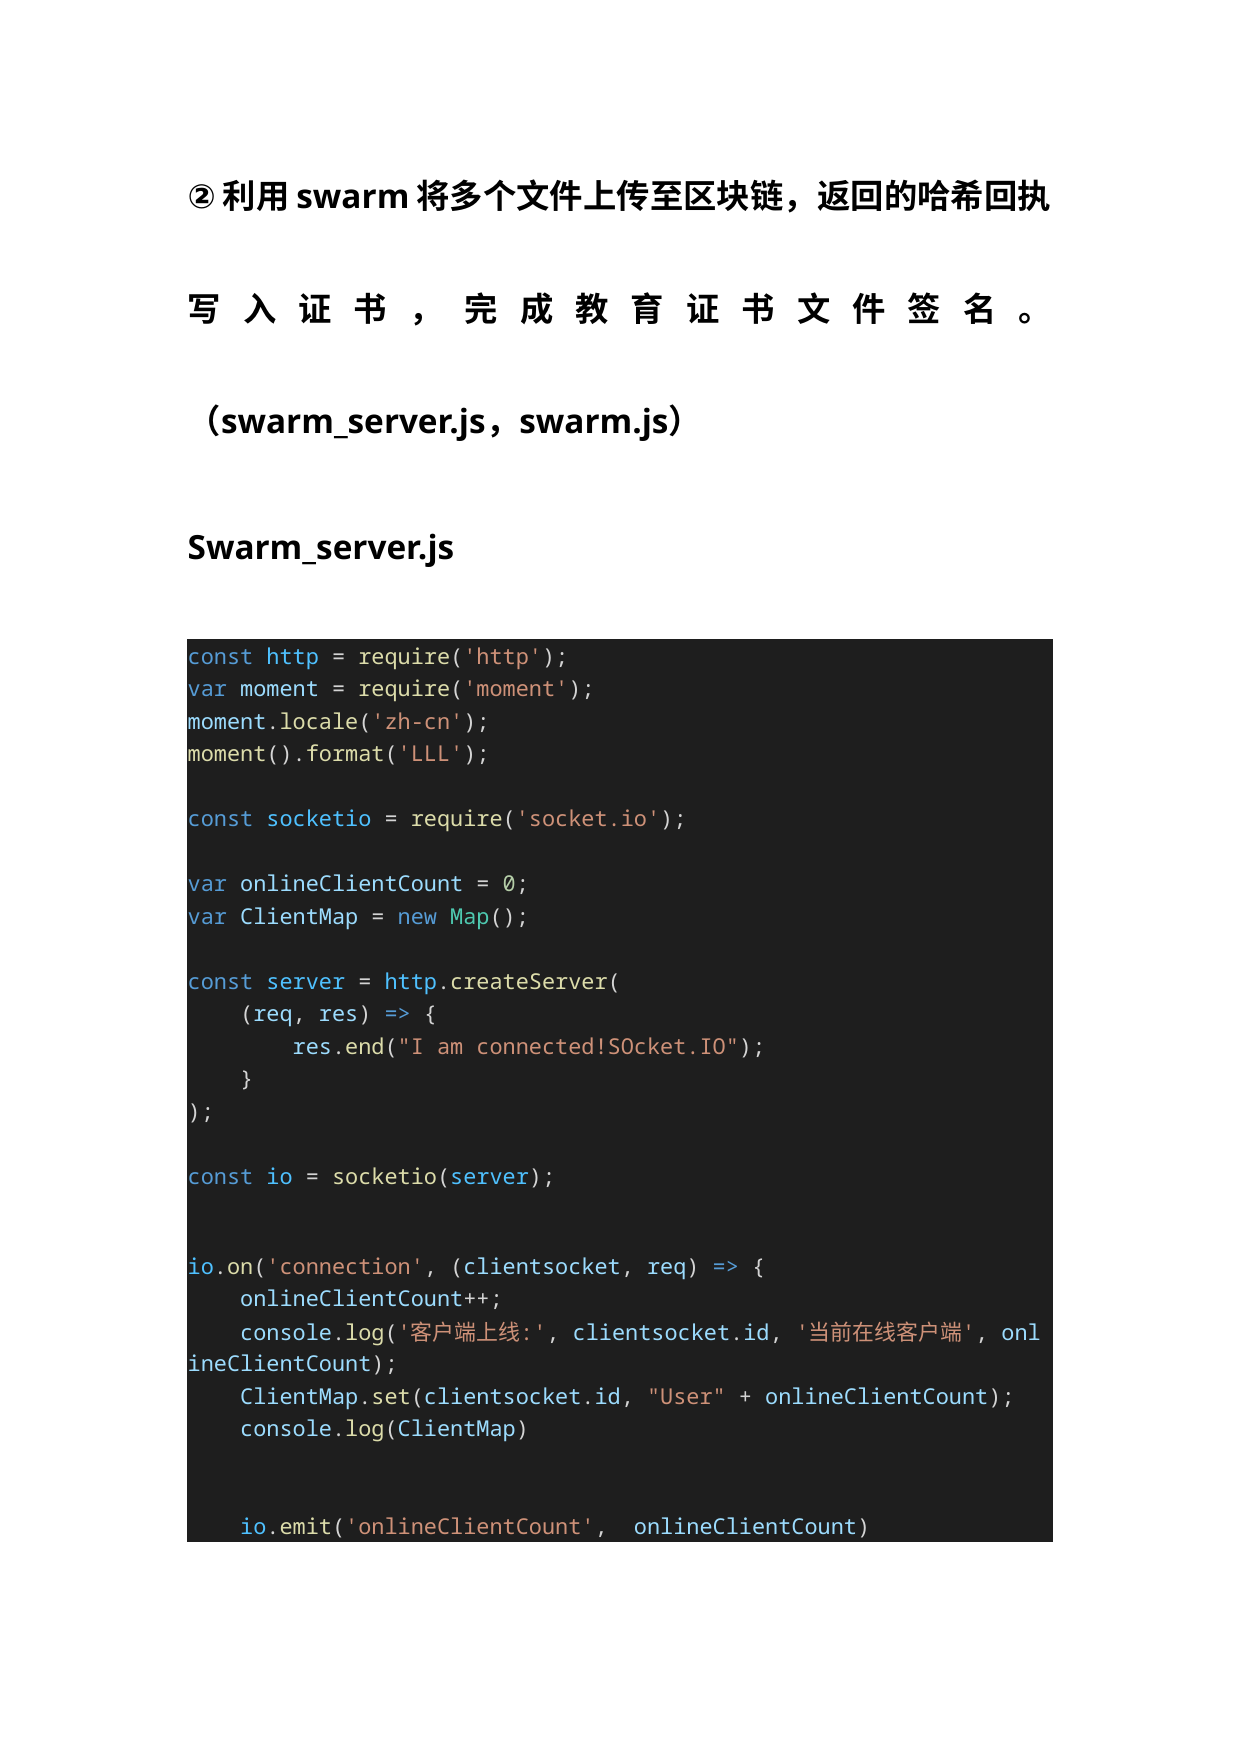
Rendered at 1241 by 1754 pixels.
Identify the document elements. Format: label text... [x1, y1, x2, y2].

text res.end("I am connected!SOcket.IO"); [187, 1029, 1053, 1062]
text console.log('客户端上线:', clientsocket.id, '当前在线客户端', onlineClientCount); [187, 1314, 1053, 1379]
text io.on('connection', (clientsocket, req) => { [187, 1249, 1053, 1282]
subtitle ②利用swarm将多个文件上传至区块链，返回的哈希回执写入证书，完成教育证书文件签名。（swarm_server.js，swarm.js） [187, 162, 1053, 452]
text var onlineClientCount = 0; [187, 867, 1053, 899]
text const http = require('http'); [187, 639, 1053, 672]
text } [187, 1062, 1053, 1094]
text moment.locale('zh-cn'); [187, 704, 1053, 737]
text const server = http.createServer( [187, 964, 1053, 997]
text const socketio = require('socket.io'); [187, 802, 1053, 834]
text onlineClientCount++; [187, 1282, 1053, 1314]
text const io = socketio(server); [187, 1159, 1053, 1192]
text io.emit('onlineClientCount', onlineClientCount) [187, 1509, 1053, 1542]
text var moment = require('moment'); [187, 672, 1053, 704]
text ); [187, 1094, 1053, 1127]
text var ClientMap = new Map(); [187, 899, 1053, 932]
text ClientMap.set(clientsocket.id, "User" + onlineClientCount); [187, 1379, 1053, 1412]
subtitle Swarm_server.js [187, 514, 1053, 579]
text (req, res) => { [187, 997, 1053, 1029]
text console.log(ClientMap) [187, 1412, 1053, 1444]
text moment().format('LLL'); [187, 737, 1053, 769]
